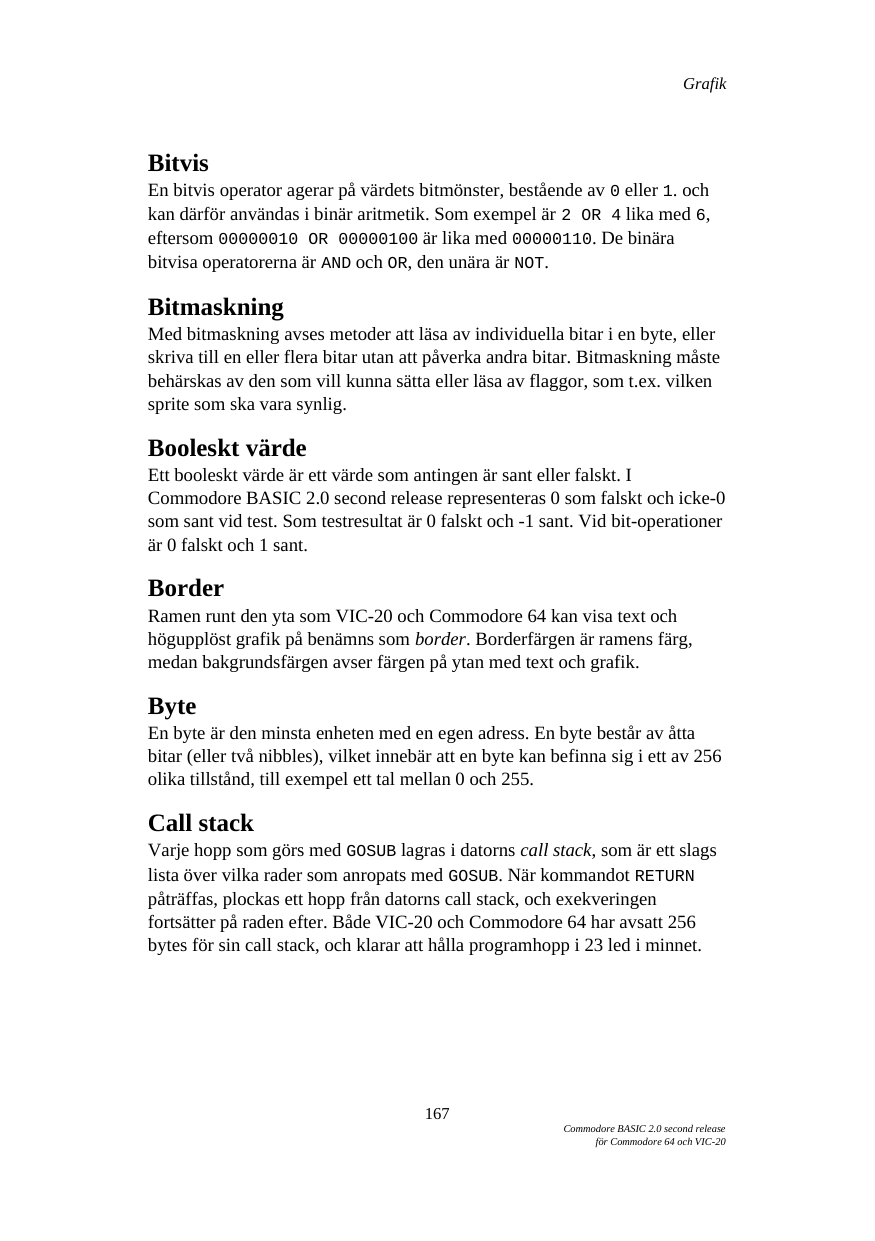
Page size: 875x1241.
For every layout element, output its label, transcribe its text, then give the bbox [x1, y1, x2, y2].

text Med bitmaskning avses metoder att läsa av individuella bitar i en byte, eller skriva till en eller flera bitar utan att påverka andra bitar. Bitmaskning måste behärskas av den som vill kunna sätta eller läsa av flaggor, som t.ex. vilken sprite som ska vara synlig. [148, 323, 726, 414]
subtitle Booleskt värde [148, 433, 726, 462]
subtitle Bitmaskning [148, 292, 726, 321]
subtitle Call stack [148, 808, 726, 837]
text Ramen runt den yta som VIC-20 och Commodore 64 kan visa text och högupplöst grafik på benämns som border. Borderfärgen är ramens färg, medan bakgrundsfärgen avser färgen på ytan med text och grafik. [148, 604, 726, 672]
text Ett booleskt värde är ett värde som antingen är sant eller falskt. I Commodore BASIC 2.0 second release representeras 0 som falskt och icke-0 som sant vid test. Som testresultat är 0 falskt och -1 sant. Vid bit-operationer är 0 falskt och 1 sant. [148, 464, 726, 555]
subtitle Byte [148, 691, 726, 719]
text En bitvis operator agerar på värdets bitmönster, bestående av 0 eller 1. och kan därför användas i binär aritmetik. Som exempel är 2 OR 4 lika med 6, eftersom 00000010 OR 00000100 är lika med 00000110. De binära bitvisa operatorerna är AND och OR, den unära är NOT. [148, 179, 726, 274]
subtitle Border [148, 573, 726, 602]
text Varje hopp som görs med GOSUB lagras i datorns call stack, som är ett slags lista över vilka rader som anropats med GOSUB. När kommandot RETURN påträffas, plockas ett hopp från datorns call stack, och exekveringen fortsätter på raden efter. Både VIC-20 och Commodore 64 har avsatt 256 bytes för sin call stack, och klarar att hålla programhopp i 23 led i minnet. [148, 839, 726, 956]
subtitle Bitvis [148, 148, 726, 176]
text En byte är den minsta enheten med en egen adress. En byte består av åtta bitar (eller två nibbles), vilket innebär att en byte kan befinna sig i ett av 256 olika tillstånd, till exempel ett tal mellan 0 och 255. [148, 722, 726, 790]
